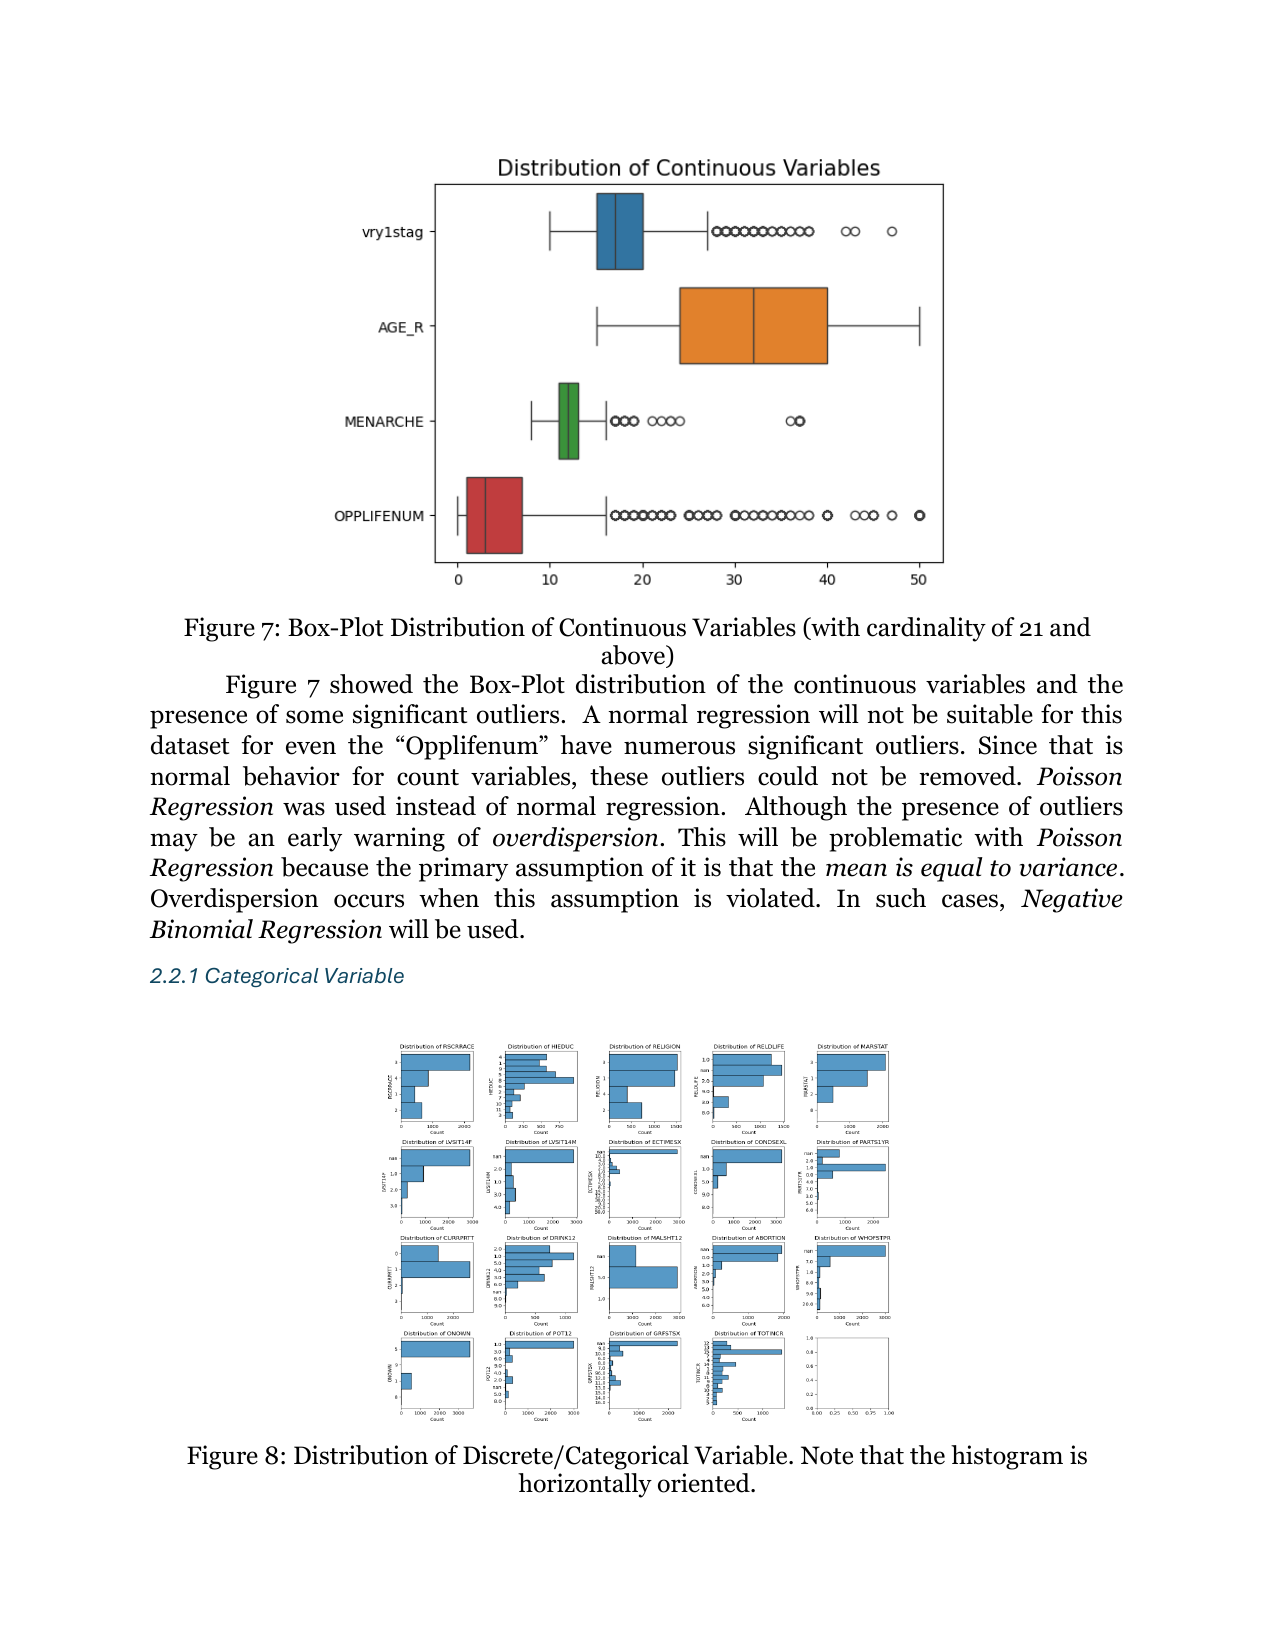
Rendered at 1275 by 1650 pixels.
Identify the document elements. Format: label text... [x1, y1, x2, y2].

text Figure 7: Box-Plot Distribution of Continuous Variables (with cardinality of 21 and above) [150, 613, 1125, 670]
text Figure 8: Distribution of Discrete/Categorical Variable. Note that the histogram is horizontally oriented. [150, 1441, 1125, 1498]
subtitle 2.2.1 Categorical Variable [150, 962, 1125, 990]
picture [378, 1041, 897, 1425]
picture [323, 150, 952, 597]
text Figure 7 showed the Box-Plot distribution of the continuous variables and the presence of some significant outliers. A normal regression will not be suitable for this dataset for even the “Opplifenum” have numerous significant outliers. Since that is normal behavior for count variables, these outliers could not be removed. Poisson Regression was used instead of normal regression. Although the presence of outliers may be an early warning of overdispersion. This will be problematic with Poisson Regression because the primary assumption of it is that the mean is equal to variance. Overdispersion occurs when this assumption is violated. In such cases, Negative Binomial Regression will be used. [150, 670, 1125, 943]
